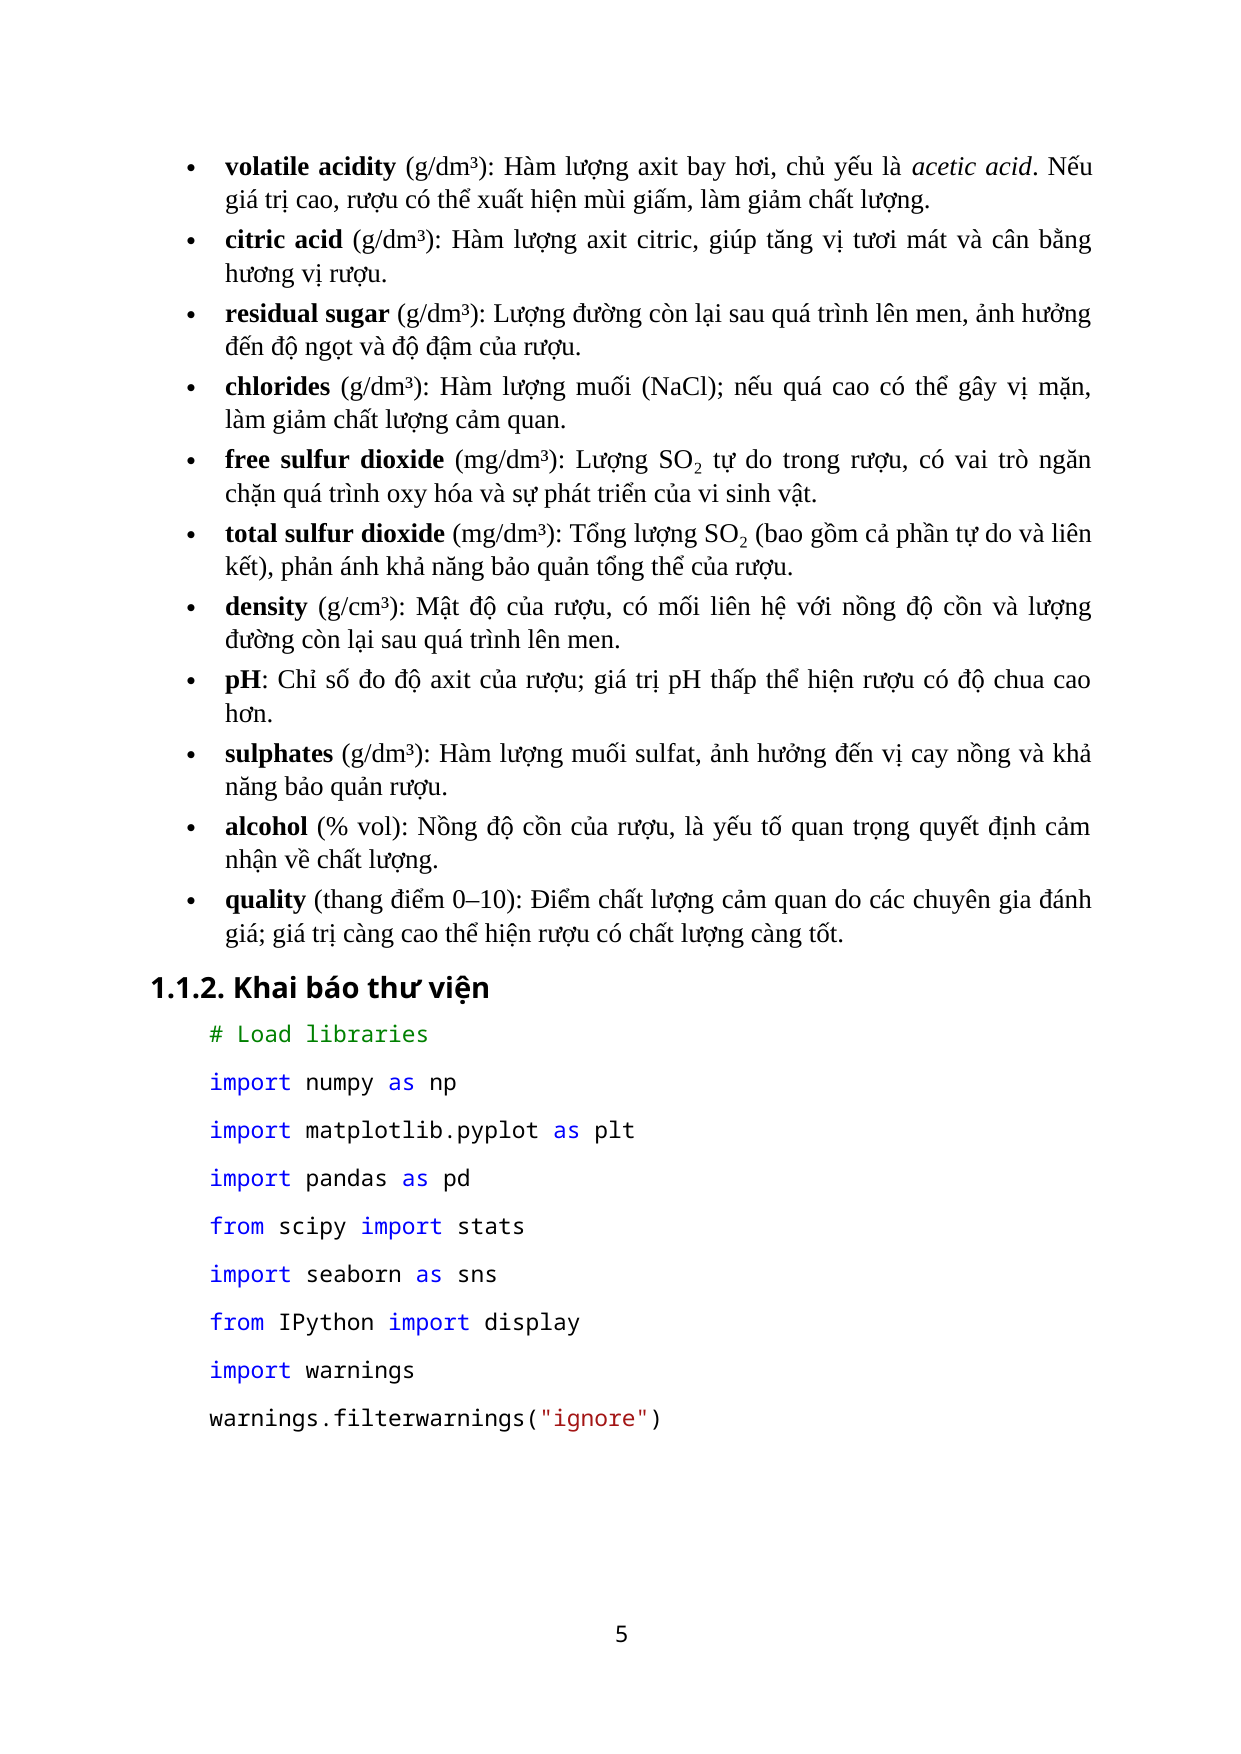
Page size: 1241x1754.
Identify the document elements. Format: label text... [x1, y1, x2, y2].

list alcohol (% vol): Nồng độ cồn của rượu, là yếu tố quan trọng quyết định cảm nhận về chất lượng. [187, 810, 1093, 875]
text from scipy import stats [150, 1210, 1093, 1241]
text # Load libraries [150, 1018, 1093, 1049]
list chlorides (g/dm³): Hàm lượng muối (NaCl); nếu quá cao có thể gây vị mặn, làm giảm chất lượng cảm quan. [187, 370, 1093, 435]
list total sulfur dioxide (mg/dm³): Tổng lượng SO₂ (bao gồm cả phần tự do và liên kết), phản ánh khả năng bảo quản tổng thể của rượu. [187, 517, 1093, 581]
list citric acid (g/dm³): Hàm lượng axit citric, giúp tăng vị tươi mát và cân bằng hương vị rượu. [187, 223, 1093, 288]
list quality (thang điểm 0–10): Điểm chất lượng cảm quan do các chuyên gia đánh giá; giá trị càng cao thể hiện rượu có chất lượng càng tốt. [187, 883, 1093, 948]
list sulphates (g/dm³): Hàm lượng muối sulfat, ảnh hưởng đến vị cay nồng và khả năng bảo quản rượu. [187, 737, 1093, 801]
list density (g/cm³): Mật độ của rượu, có mối liên hệ với nồng độ cồn và lượng đường còn lại sau quá trình lên men. [187, 590, 1093, 655]
text from IPython import display [150, 1306, 1093, 1337]
list pH: Chỉ số đo độ axit của rượu; giá trị pH thấp thể hiện rượu có độ chua cao hơn. [187, 663, 1093, 728]
list free sulfur dioxide (mg/dm³): Lượng SO₂ tự do trong rượu, có vai trò ngăn chặn quá trình oxy hóa và sự phát triển của vi sinh vật. [187, 443, 1093, 508]
text import matplotlib.pyplot as plt [150, 1114, 1093, 1145]
text warnings.filterwarnings("ignore") [150, 1402, 1093, 1433]
list residual sugar (g/dm³): Lượng đường còn lại sau quá trình lên men, ảnh hưởng đến độ ngọt và độ đậm của rượu. [187, 297, 1093, 361]
list volatile acidity (g/dm³): Hàm lượng axit bay hơi, chủ yếu là acetic acid. Nếu giá trị cao, rượu có thể xuất hiện mùi giấm, làm giảm chất lượng. [187, 150, 1093, 215]
subtitle 1.1.2. Khai báo thư viện [150, 967, 1093, 1007]
text import pandas as pd [150, 1162, 1093, 1193]
text import numpy as np [150, 1066, 1093, 1097]
text import warnings [150, 1354, 1093, 1385]
text import seaborn as sns [150, 1258, 1093, 1289]
